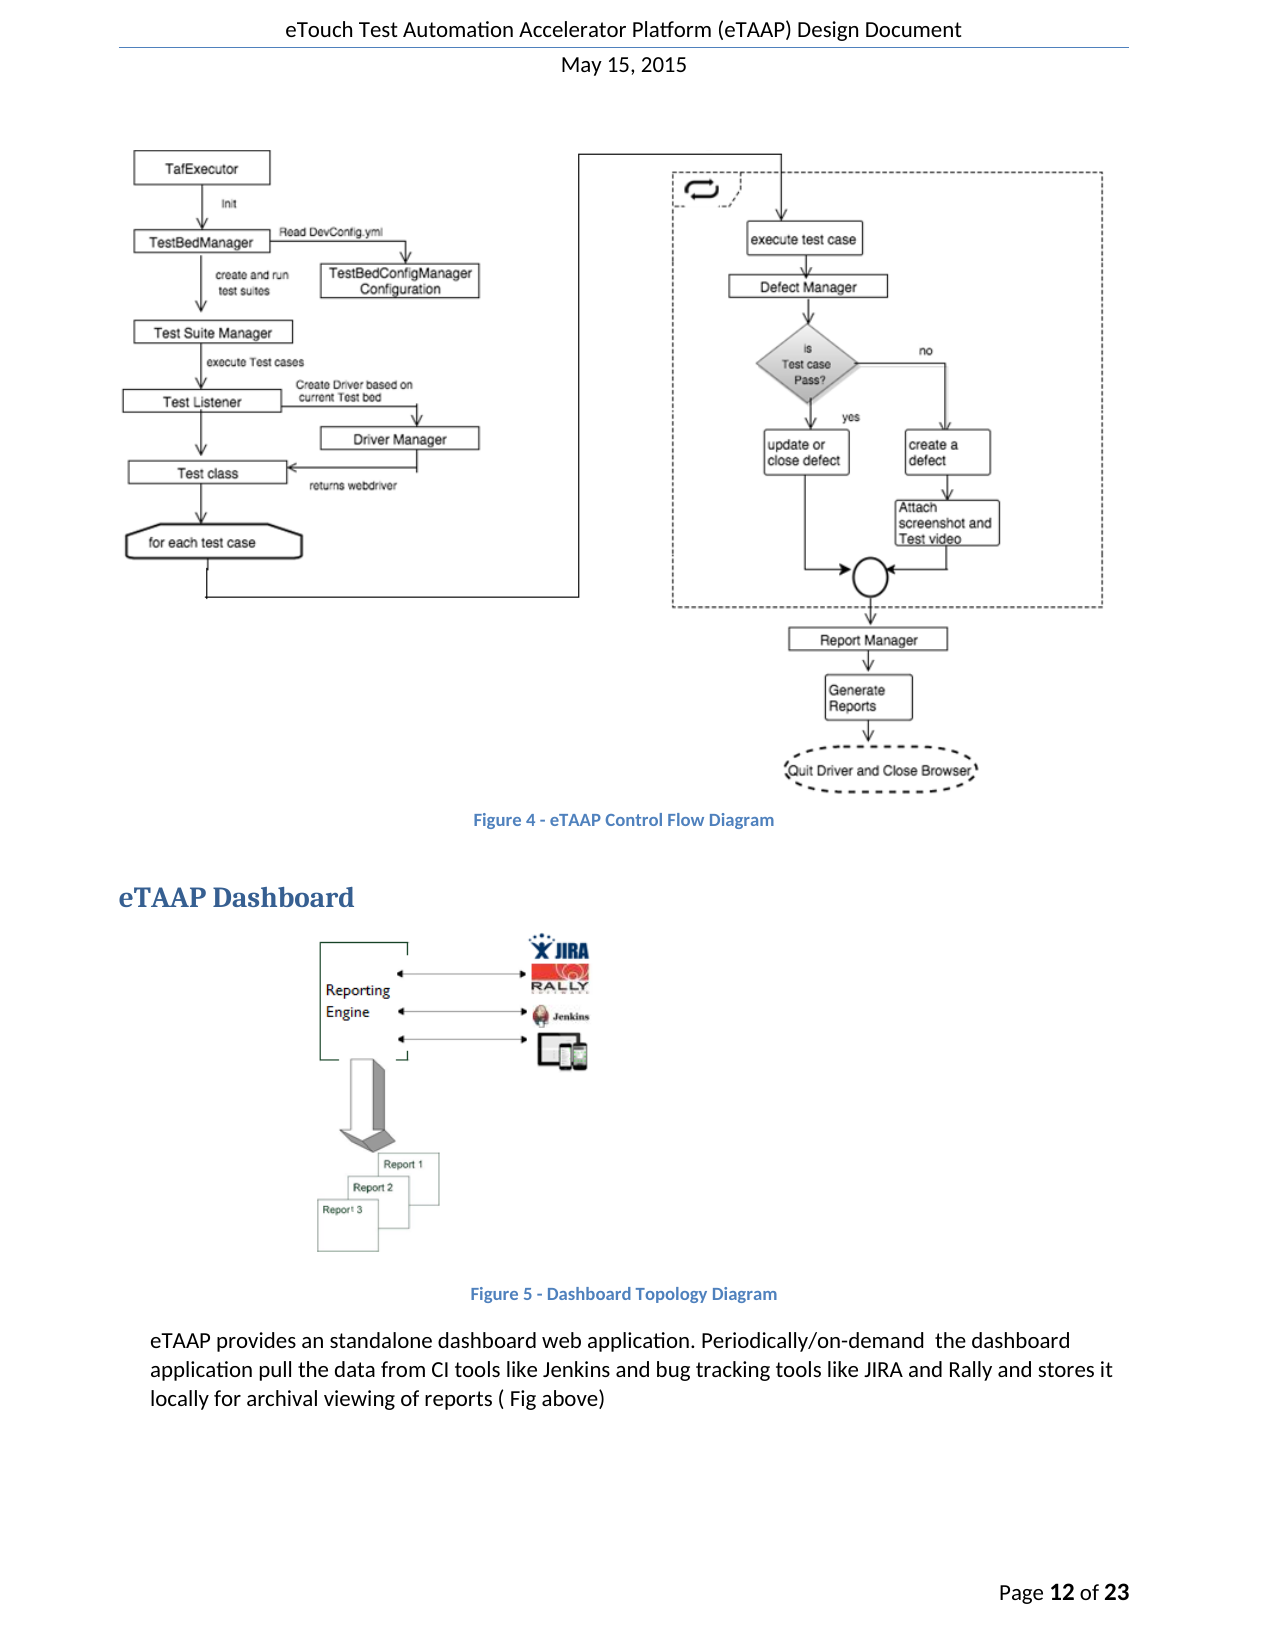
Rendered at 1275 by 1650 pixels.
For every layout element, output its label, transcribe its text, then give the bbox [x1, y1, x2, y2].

picture [281, 919, 608, 1258]
text Figure 5 - Dashboard Topology Diagram [119, 1283, 1129, 1306]
text eTAAP provides an standalone dashboard web application. Periodically/on-demand the dashboard application pull the data from CI tools like Jenkins and bug tracking tools like JIRA and Rally and stores it locally for archival viewing of reports ( Fig above) [150, 1326, 1119, 1412]
text Figure 4 - eTAAP Control Flow Diagram [119, 808, 1129, 831]
picture [118, 150, 1129, 808]
subtitle eTAAP Dashboard [119, 881, 1129, 914]
